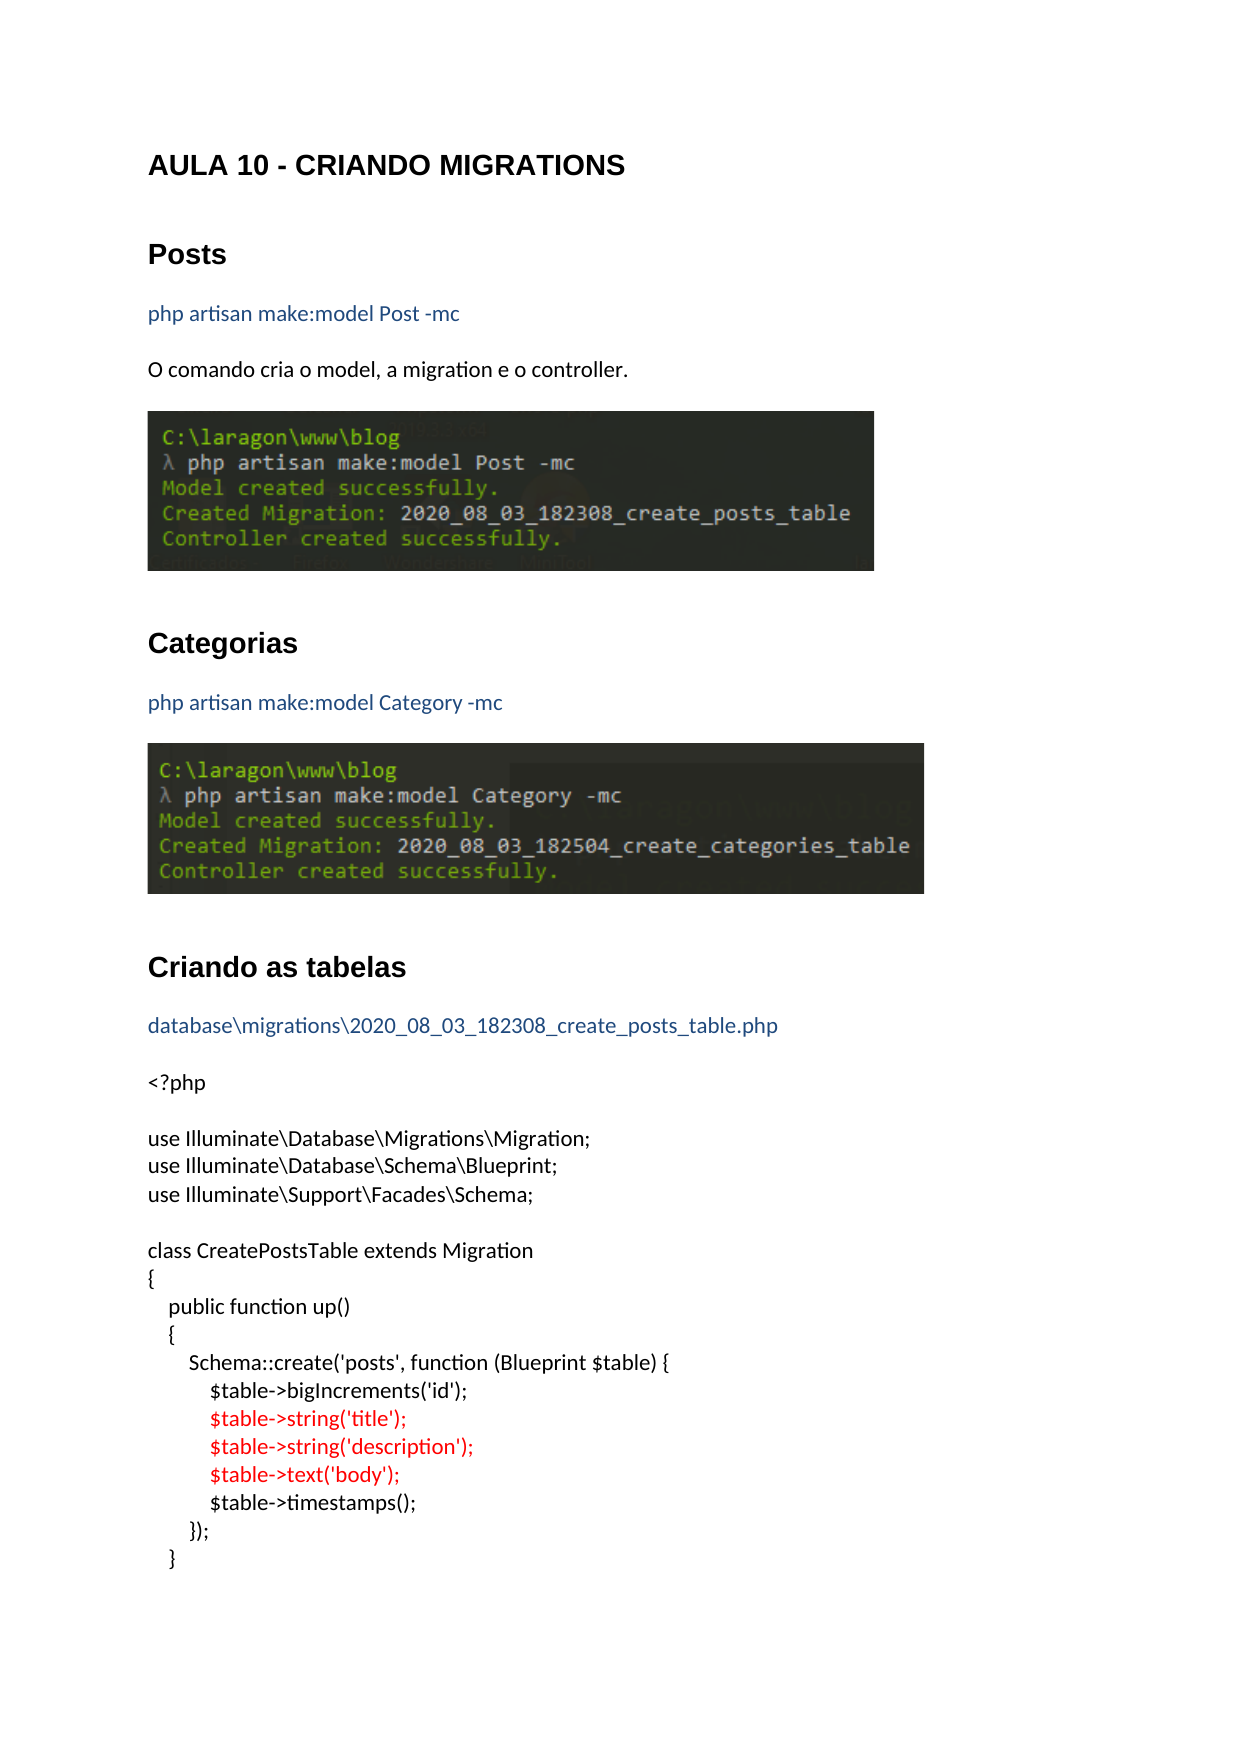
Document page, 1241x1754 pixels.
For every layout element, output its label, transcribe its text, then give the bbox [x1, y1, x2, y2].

text Schema::create('posts', function (Blueprint $table) { [148, 1348, 1092, 1376]
text }); [148, 1516, 1092, 1544]
text use Illuminate\Database\Migrations\Migration; [148, 1124, 1092, 1152]
text $table->bigIncrements('id'); [148, 1376, 1092, 1404]
text use Illuminate\Database\Schema\Blueprint; [148, 1152, 1092, 1180]
subtitle Posts [148, 237, 1092, 271]
subtitle Criando as tabelas [148, 950, 1092, 983]
text database\migrations\2020_08_03_182308_create_posts_table.php [148, 1012, 1092, 1039]
text class CreatePostsTable extends Migration [148, 1236, 1092, 1264]
text use Illuminate\Support\Facades\Schema; [148, 1180, 1092, 1208]
text $table->text('body'); [148, 1460, 1092, 1488]
text $table->string('description'); [148, 1432, 1092, 1460]
subtitle Aula 10 - Criando migrations [148, 148, 1092, 181]
picture [147, 411, 875, 571]
picture [147, 743, 925, 894]
text { [148, 1320, 1092, 1348]
text O comando cria o model, a migration e o controller. [148, 355, 1092, 383]
text { [148, 1264, 1092, 1292]
subtitle Categorias [148, 626, 1092, 660]
text php artisan make:model Category -mc [148, 688, 1092, 716]
text $table->string('title'); [148, 1404, 1092, 1432]
text public function up() [148, 1292, 1092, 1320]
text } [148, 1544, 1092, 1572]
text $table->timestamps(); [148, 1488, 1092, 1516]
text <?php [148, 1068, 1092, 1096]
text php artisan make:model Post -mc [148, 299, 1092, 327]
